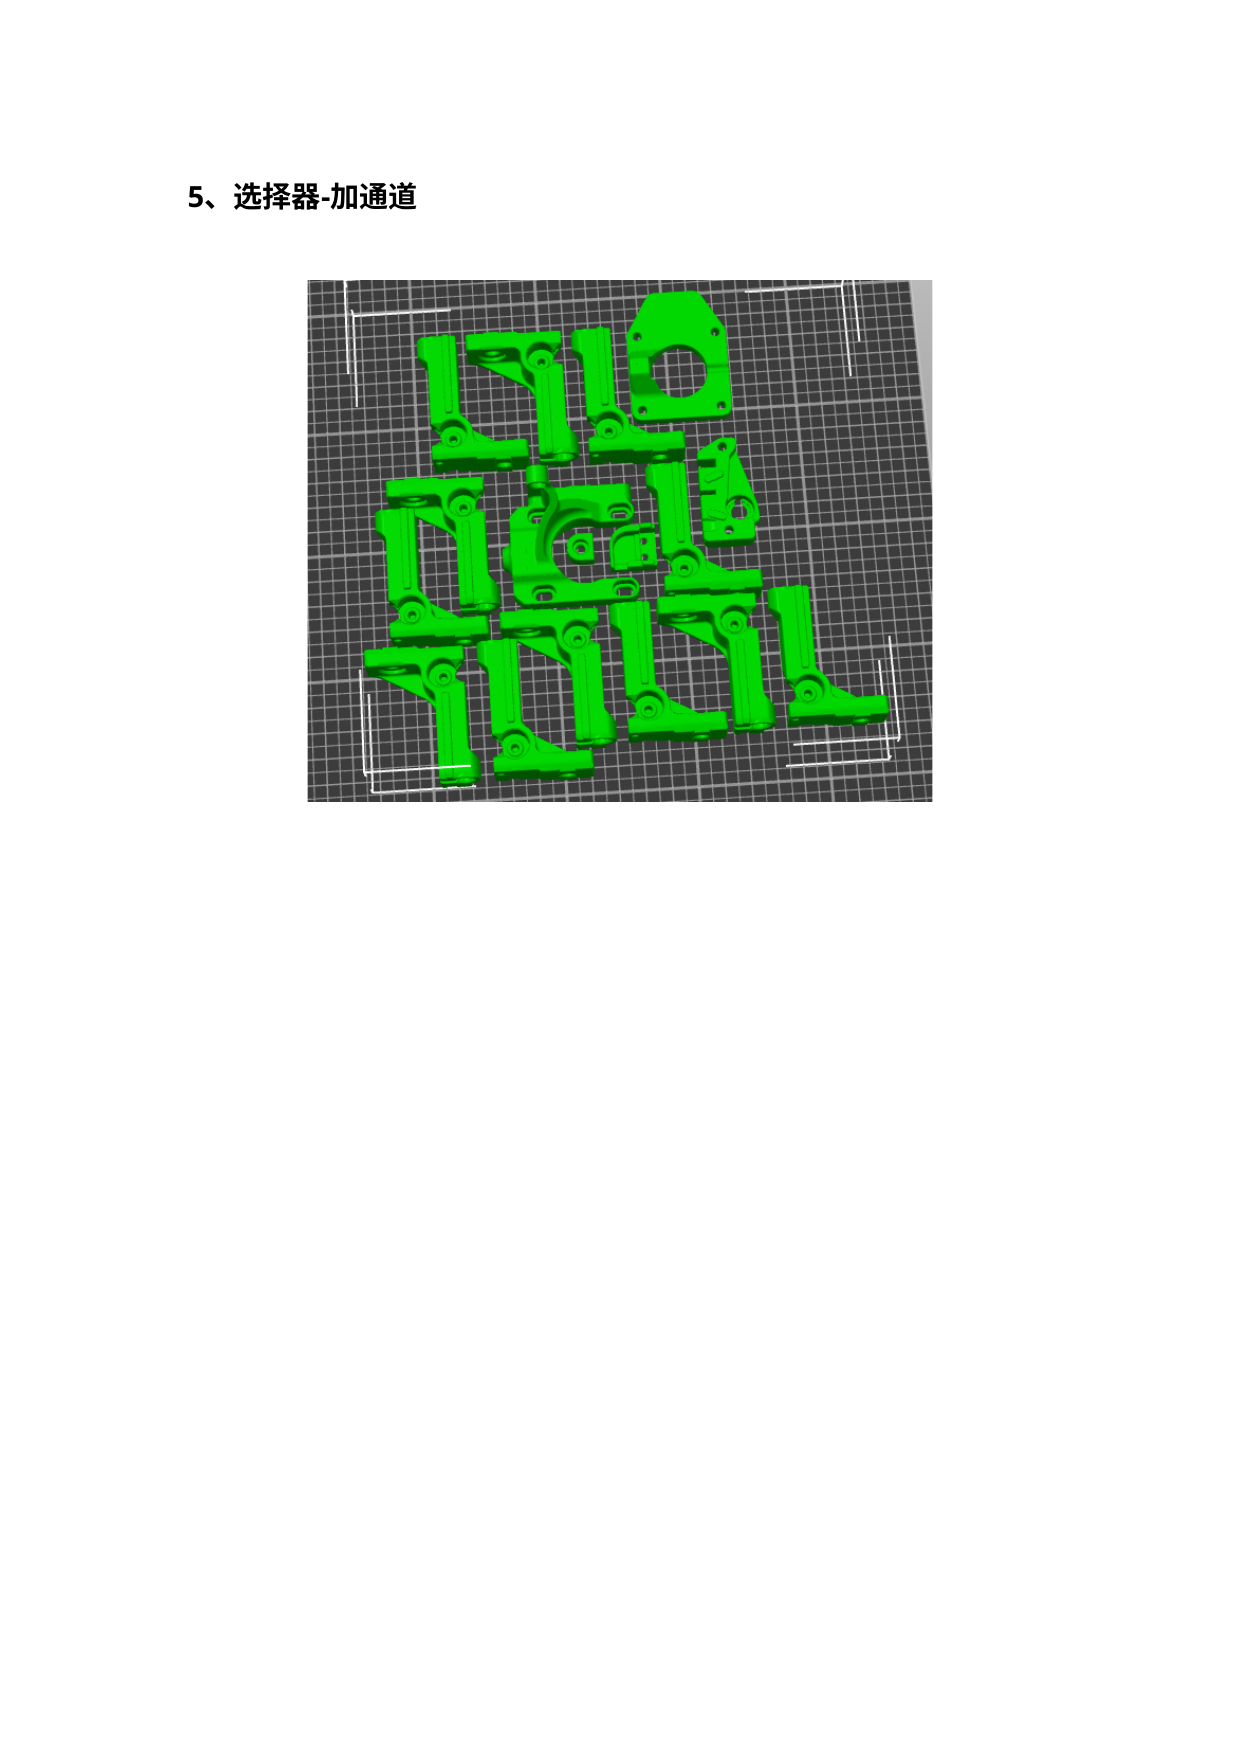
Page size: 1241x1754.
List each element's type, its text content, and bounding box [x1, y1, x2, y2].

subtitle 5、选择器-加通道 [187, 162, 1053, 227]
picture [307, 280, 933, 802]
